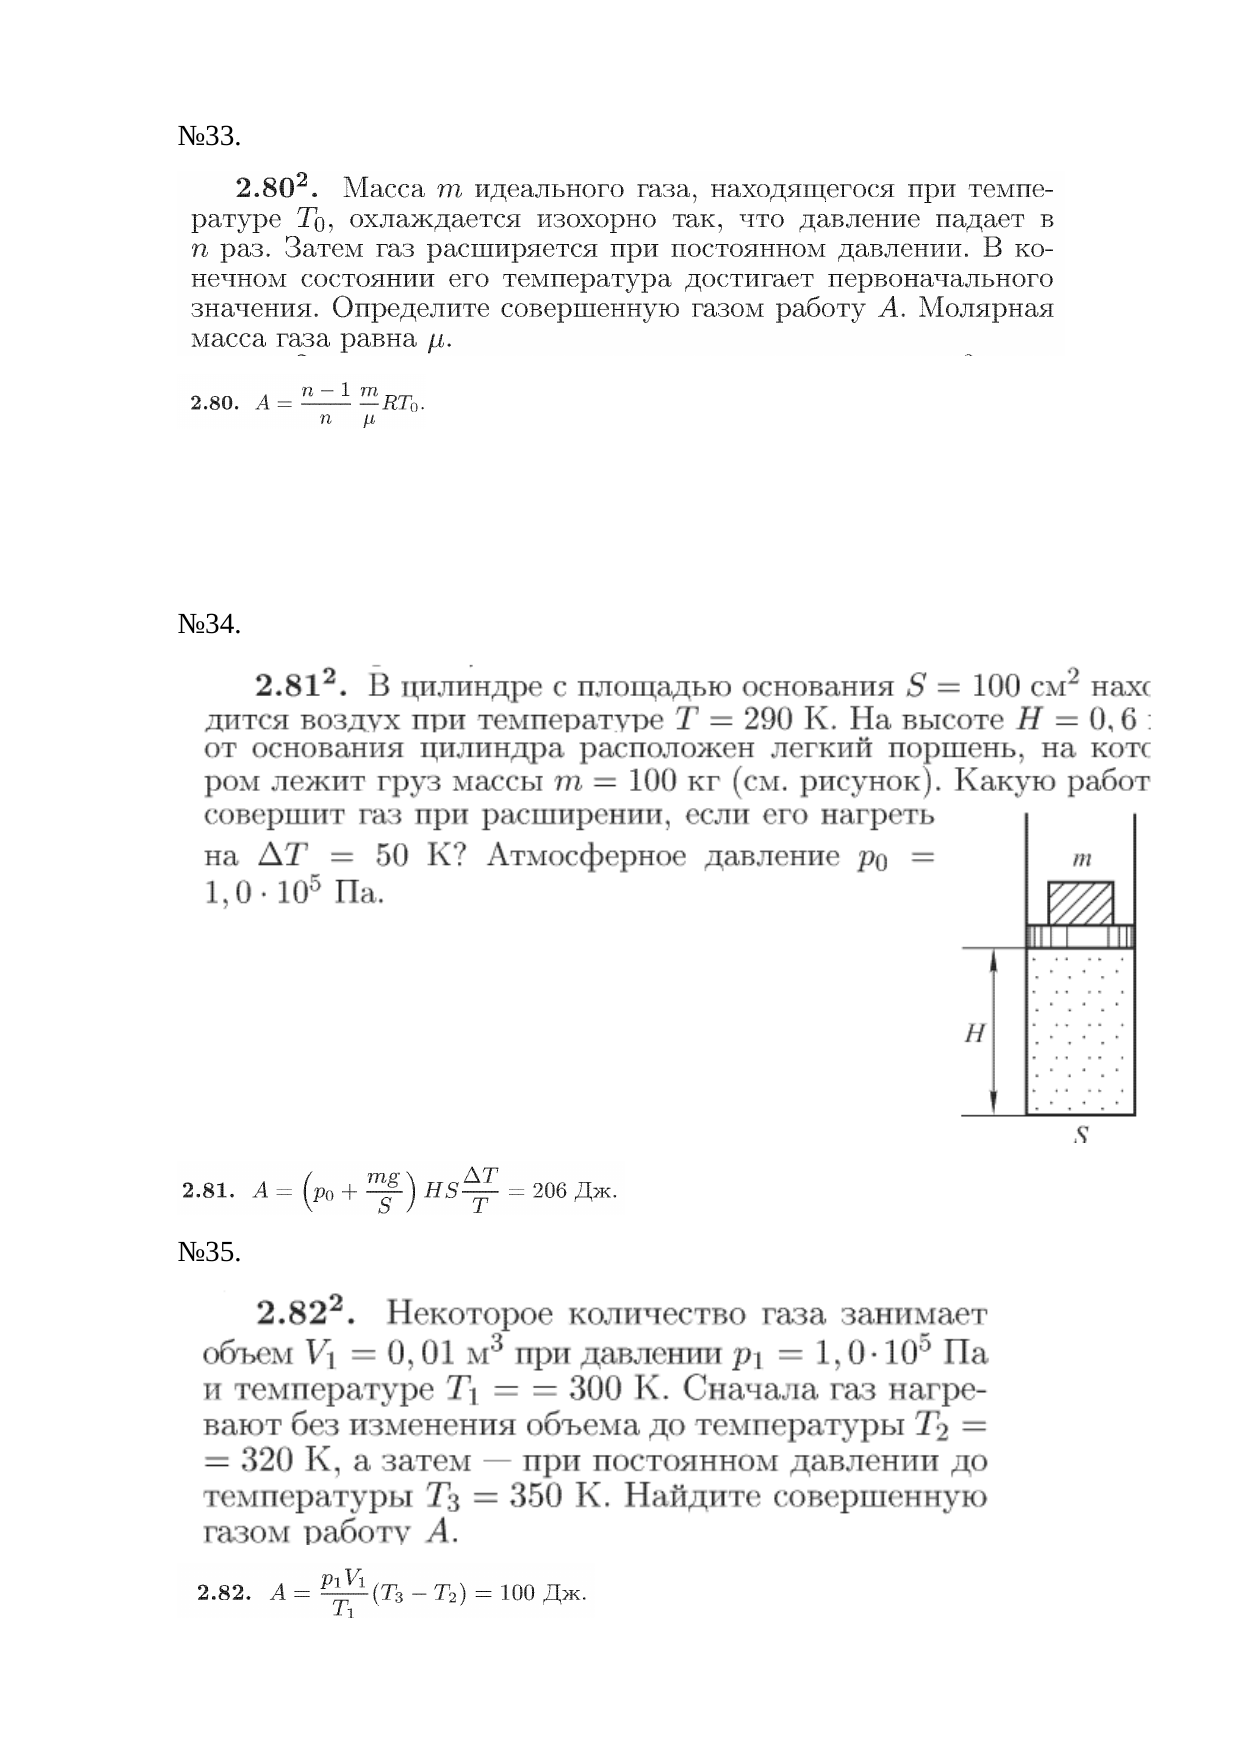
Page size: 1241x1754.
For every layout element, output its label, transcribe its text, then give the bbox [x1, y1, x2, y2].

picture [177, 1563, 595, 1618]
text №33. [177, 118, 1152, 152]
picture [177, 1286, 1010, 1545]
text №34. [177, 606, 1152, 639]
picture [177, 171, 1066, 356]
picture [177, 658, 1151, 1143]
text №35. [177, 1234, 1152, 1267]
picture [177, 1161, 625, 1215]
picture [177, 374, 426, 429]
